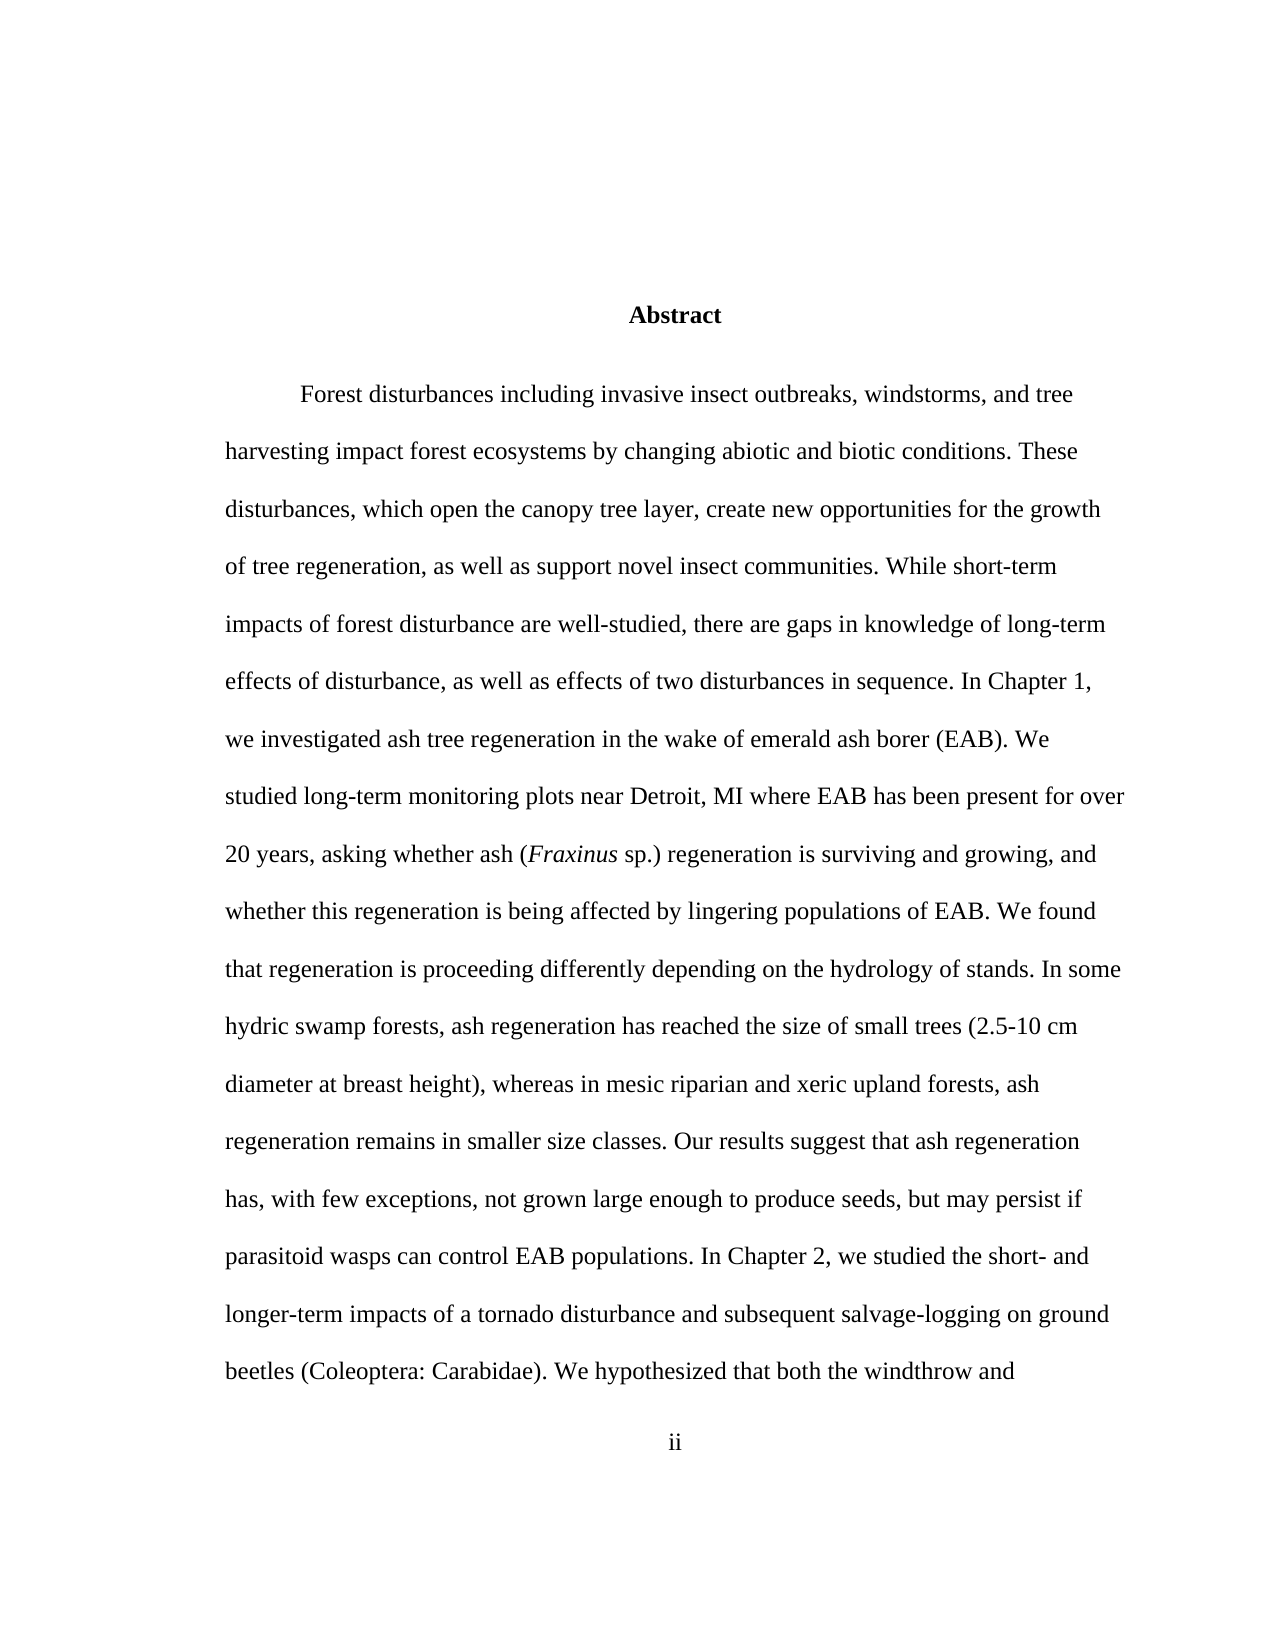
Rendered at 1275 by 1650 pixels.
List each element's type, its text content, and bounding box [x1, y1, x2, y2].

subtitle Abstract [225, 300, 1125, 329]
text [225, 379, 1125, 1385]
